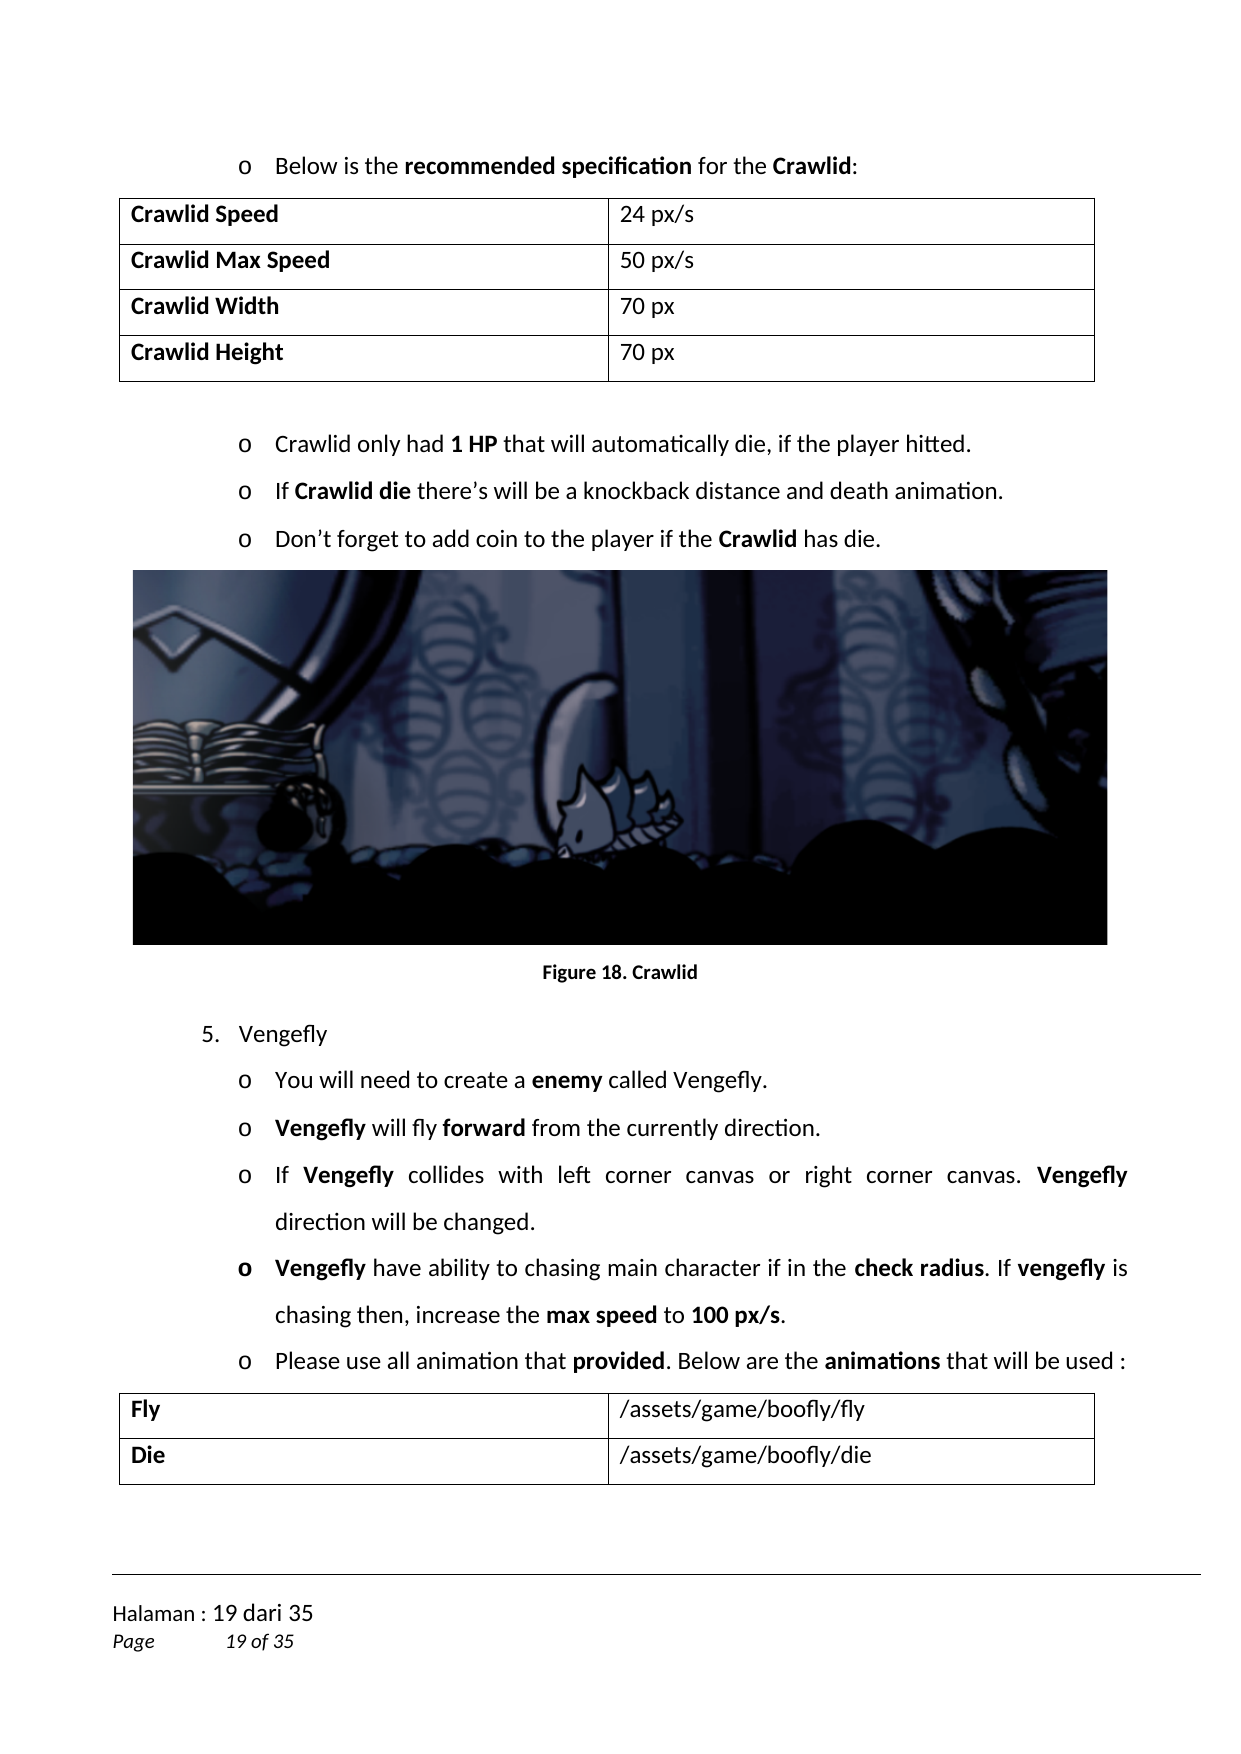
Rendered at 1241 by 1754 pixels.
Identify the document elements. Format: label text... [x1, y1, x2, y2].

list Below is the recommended specification for the Crawlid: [237, 150, 1128, 182]
table_cell /assets/game/boofly/die [609, 1439, 1094, 1484]
list Don’t forget to add coin to the player if the Crawlid has die. [237, 523, 1128, 555]
table_cell Crawlid Max Speed [120, 245, 608, 289]
list Crawlid only had 1 HP that will automatically die, if the player hitted. [237, 428, 1128, 459]
list You will need to create a enemy called Vengefly. [237, 1064, 1128, 1096]
table_header Fly [120, 1394, 608, 1438]
list Vengefly have ability to chasing main character if in the check radius. If vengefly is chasing then, increase the max speed to 100 px/s. [237, 1252, 1128, 1330]
list Vengefly [201, 1018, 1128, 1049]
table_header /assets/game/boofly/fly [609, 1394, 1094, 1438]
list If Vengefly collides with left corner canvas or right corner canvas. Vengefly direction will be changed. [237, 1159, 1128, 1237]
table_cell Crawlid Width [120, 290, 608, 335]
table_cell Die [120, 1439, 608, 1484]
table_header Crawlid Speed [120, 199, 608, 243]
list Please use all animation that provided. Below are the animations that will be used : [237, 1345, 1128, 1377]
table_cell 70 px [609, 290, 1094, 335]
table_header 24 px/s [609, 199, 1094, 243]
list Vengefly will fly forward from the currently direction. [237, 1112, 1128, 1144]
text Figure 18. Crawlid [112, 959, 1128, 985]
table_cell 70 px [609, 336, 1094, 381]
picture [132, 570, 1108, 945]
table_cell Crawlid Height [120, 336, 608, 381]
table_cell 50 px/s [609, 245, 1094, 289]
list If Crawlid die there’s will be a knockback distance and death animation. [237, 475, 1128, 507]
